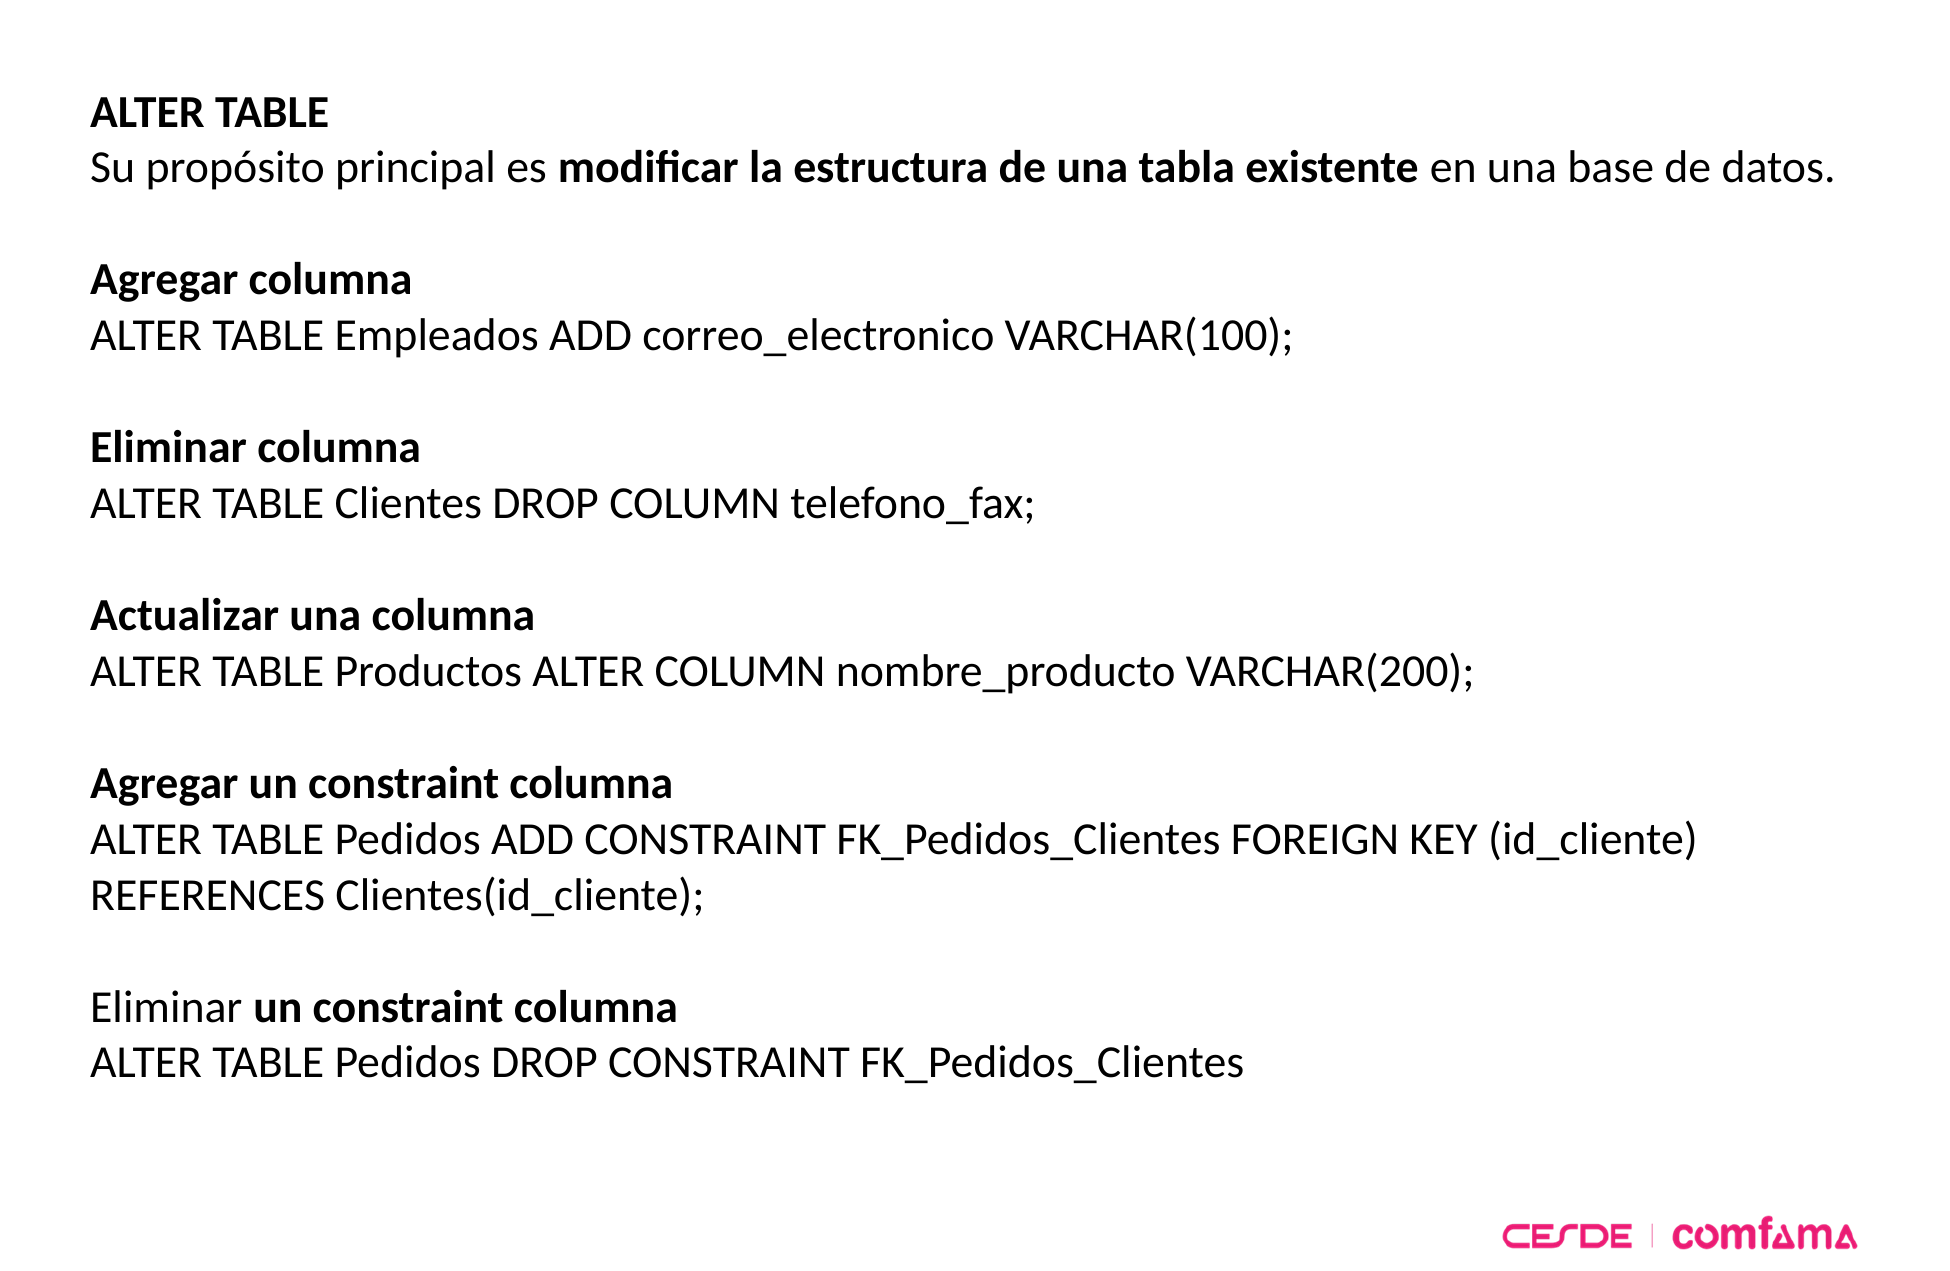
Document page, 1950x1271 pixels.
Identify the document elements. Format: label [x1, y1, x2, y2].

picture [1493, 1207, 1866, 1257]
